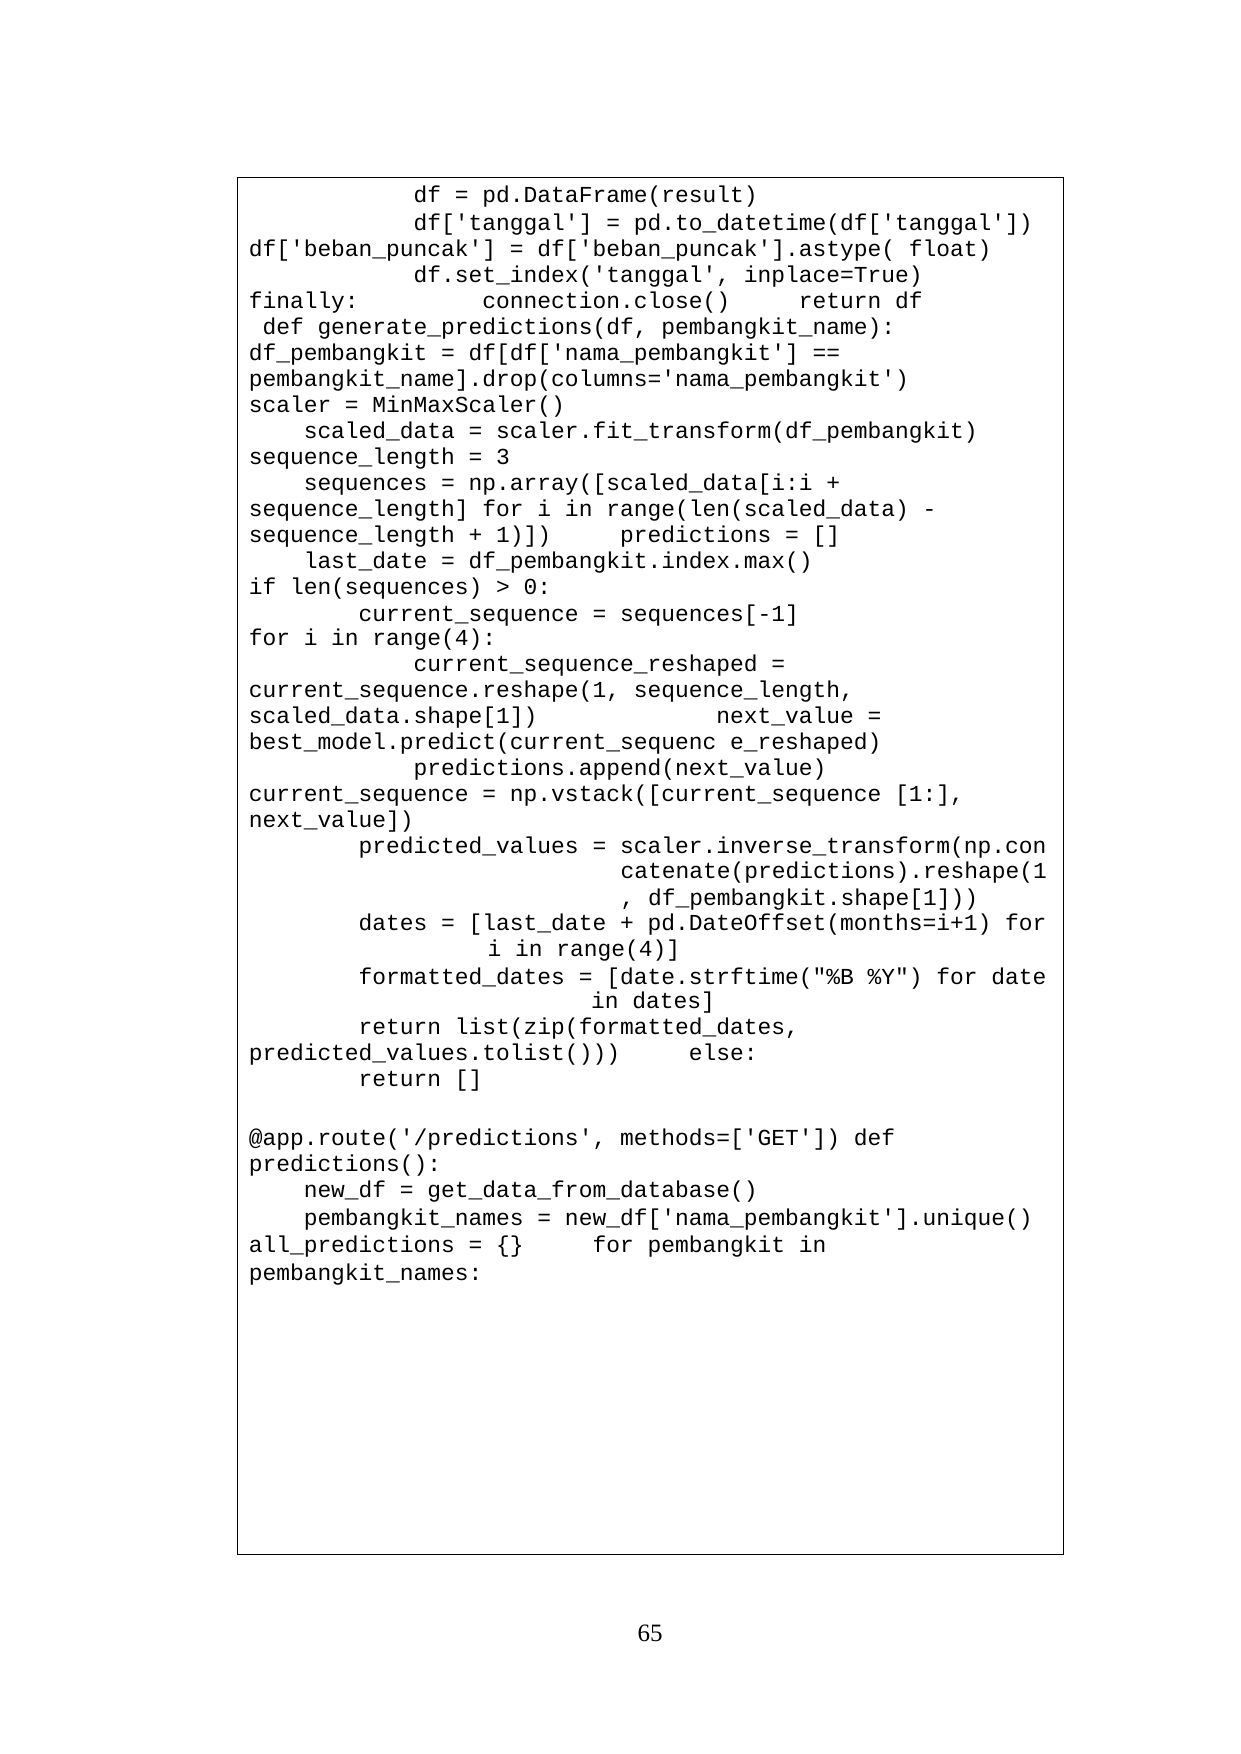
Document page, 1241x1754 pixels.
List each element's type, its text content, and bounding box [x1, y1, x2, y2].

table_header df = pd.DataFrame(result) df['tanggal'] = pd.to_datetime(df['tanggal']) df['beban_puncak'] = df['beban_puncak'].astype( float) df.set_index('tanggal', inplace=True) finally: connection.close() return df def generate_predictions(df, pembangkit_name): df_pembangkit = df[df['nama_pembangkit'] == pembangkit_name].drop(columns='nama_pembangkit') scaler = MinMaxScaler() scaled_data = scaler.fit_transform(df_pembangkit) sequence_length = 3 sequences = np.array([scaled_data[i:i + sequence_length] for i in range(len(scaled_data) - sequence_length + 1)]) predictions = [] last_date = df_pembangkit.index.max() if len(sequences) > 0: current_sequence = sequences[-1] for i in range(4): current_sequence_reshaped = current_sequence.reshape(1, sequence_length, scaled_data.shape[1]) next_value = best_model.predict(current_sequenc e_reshaped) predictions.append(next_value) current_sequence = np.vstack([current_sequence [1:], next_value]) predicted_values = scaler.inverse_transform(np.con catenate(predictions).reshape(1, df_pembangkit.shape[1])) dates = [last_date + pd.DateOffset(months=i+1) for i in range(4)] formatted_dates = [date.strftime("%B %Y") for date in dates] return list(zip(formatted_dates, predicted_values.tolist())) else: return [] @app.route('/predictions', methods=['GET']) def predictions(): new_df = get_data_from_database() pembangkit_names = new_df['nama_pembangkit'].unique() all_predictions = {} for pembangkit in pembangkit_names: [238, 178, 1063, 1554]
